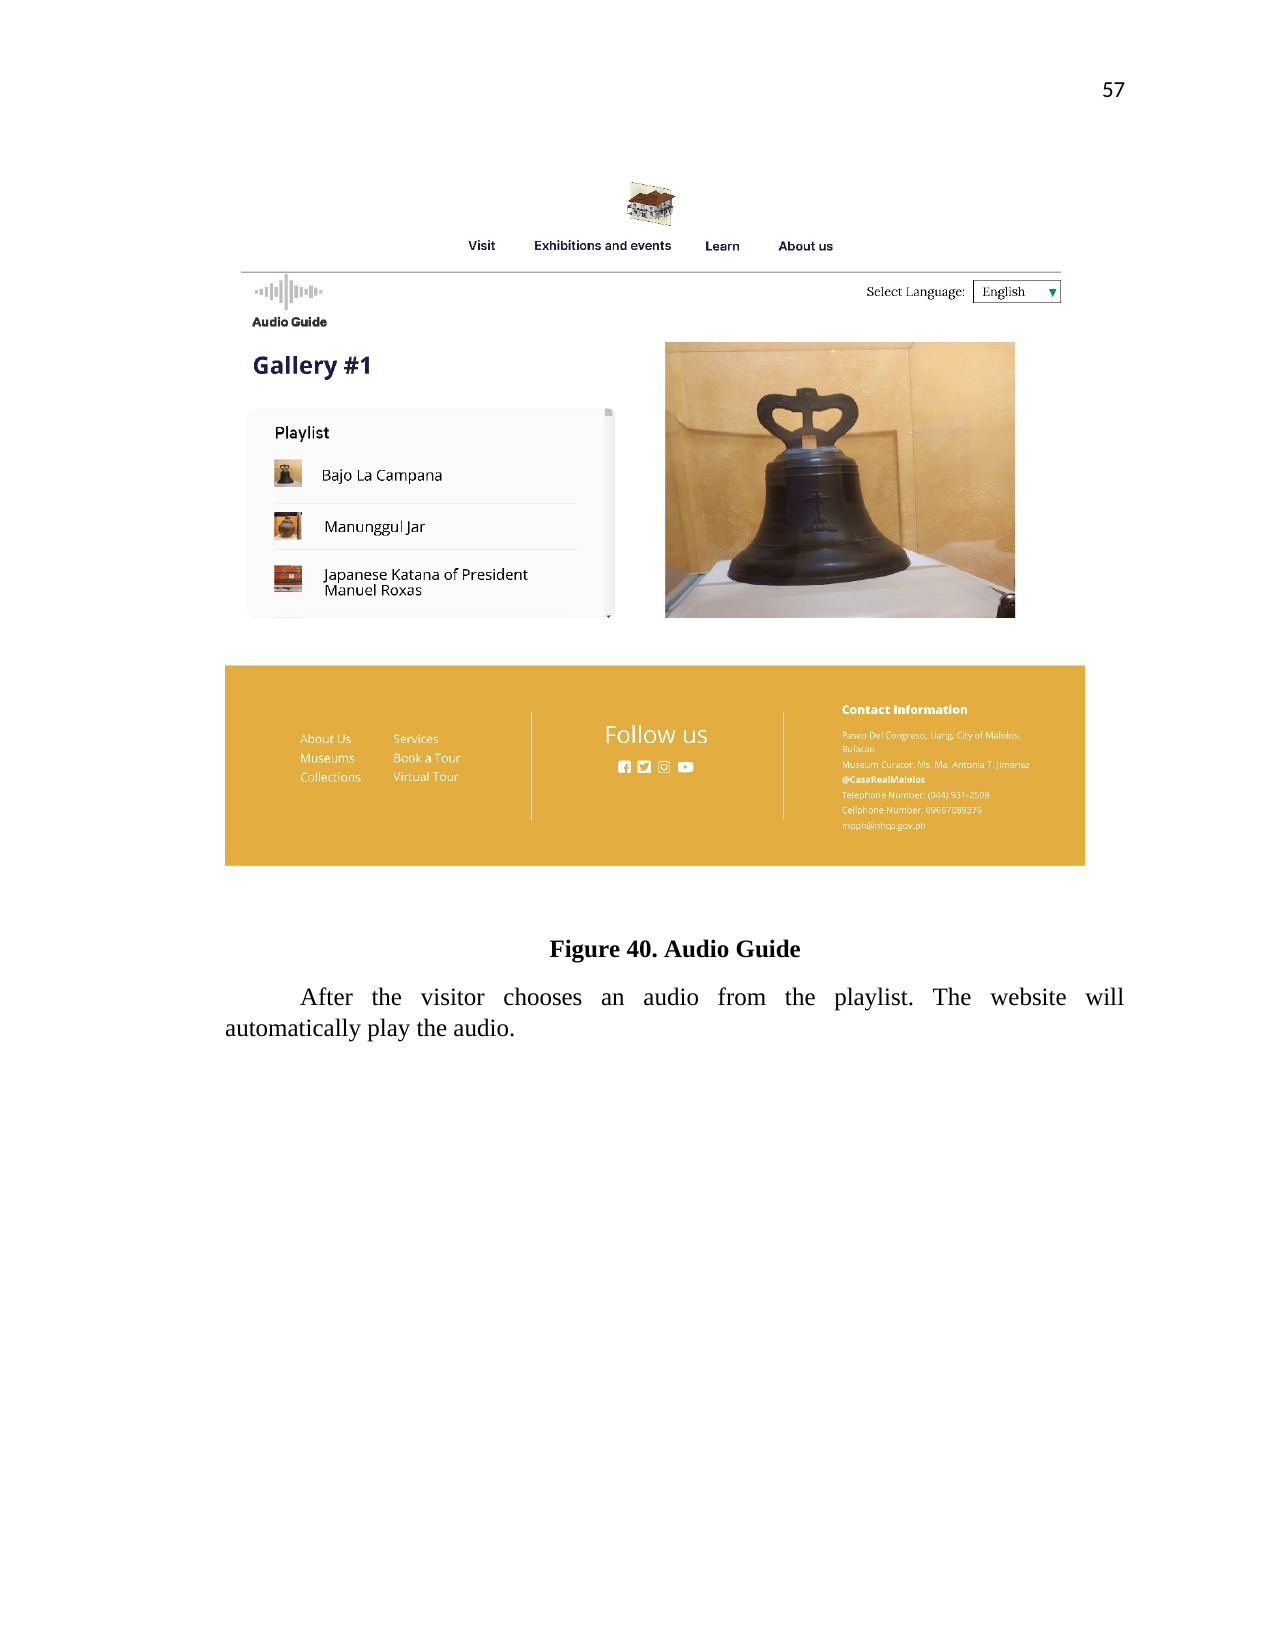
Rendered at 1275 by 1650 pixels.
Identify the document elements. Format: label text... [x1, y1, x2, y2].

picture [225, 150, 1086, 868]
text After the visitor chooses an audio from the playlist. The website will automatically play the audio. [225, 982, 1125, 1042]
text Figure 40. Audio Guide [225, 934, 1125, 963]
